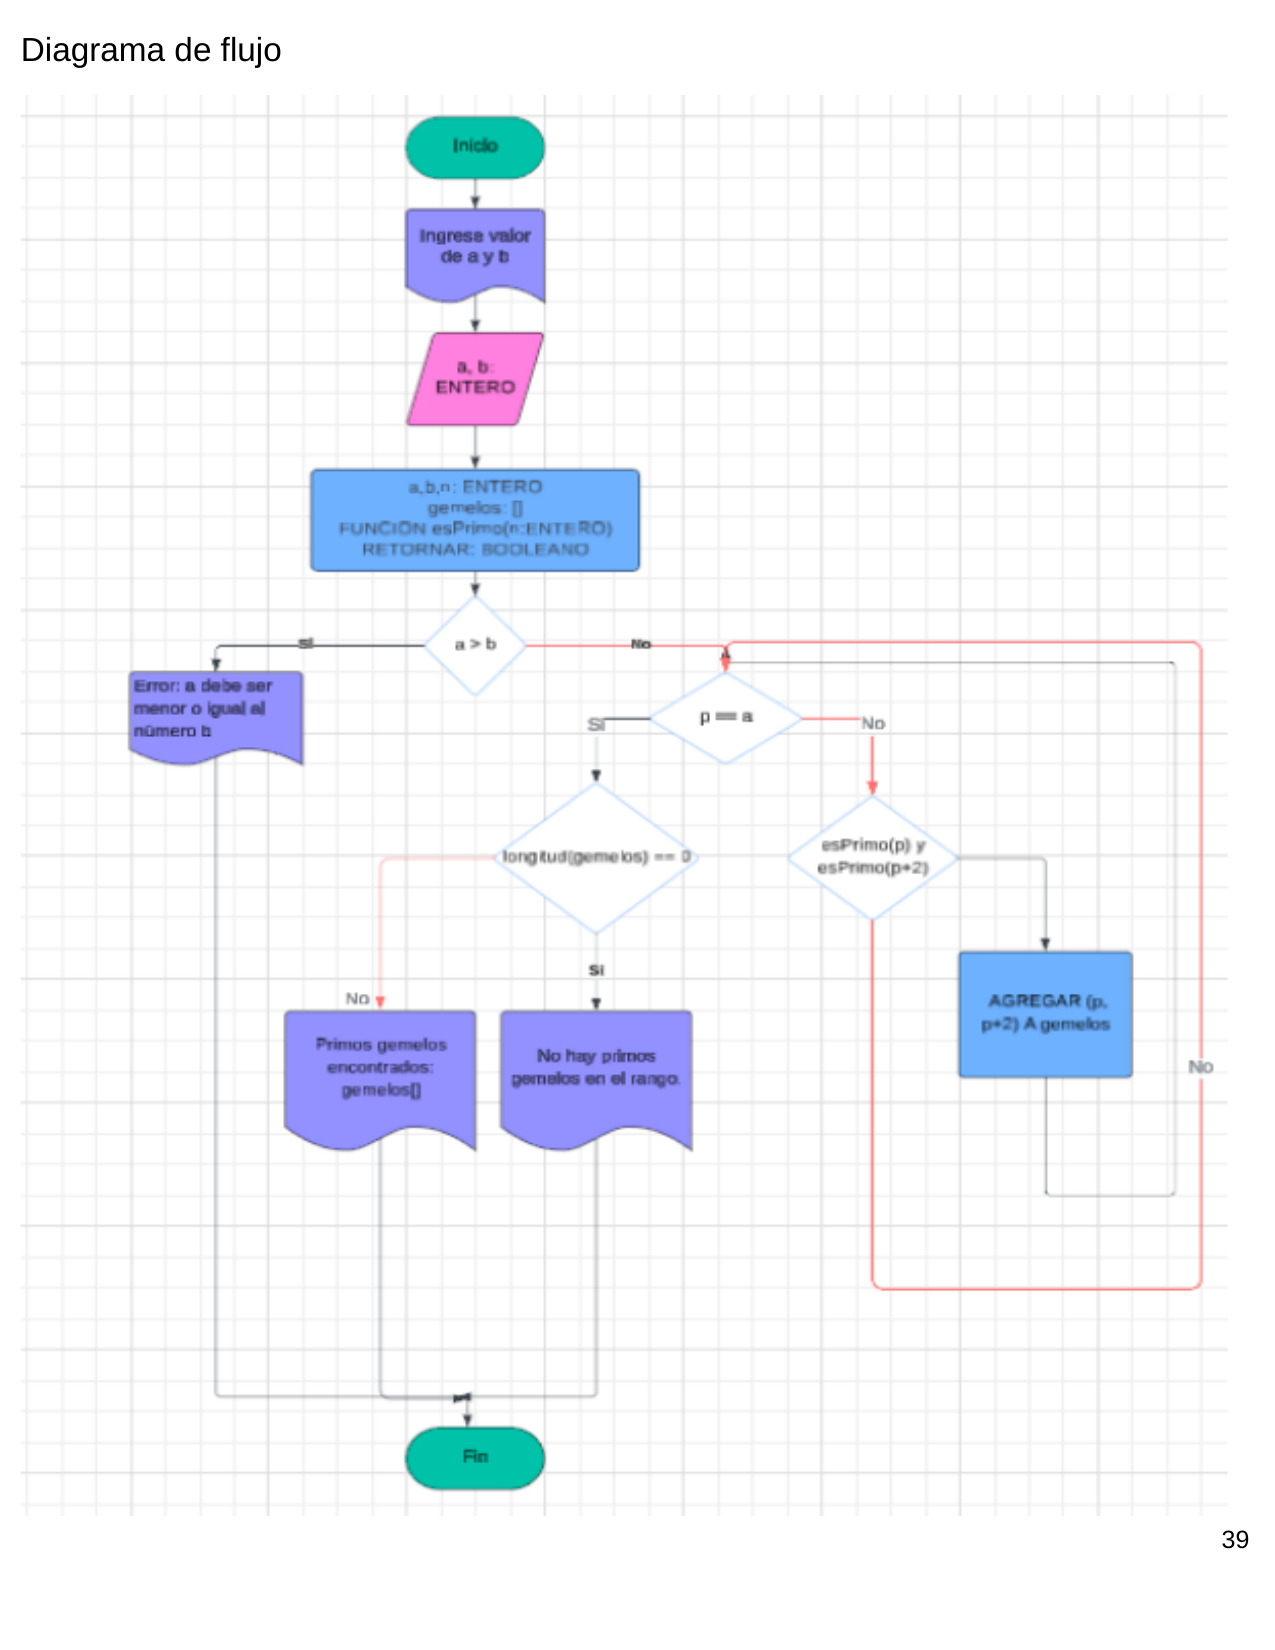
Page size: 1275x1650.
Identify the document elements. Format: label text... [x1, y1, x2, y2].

picture [20, 95, 1228, 1516]
subtitle Diagrama de flujo [21, 29, 1249, 68]
